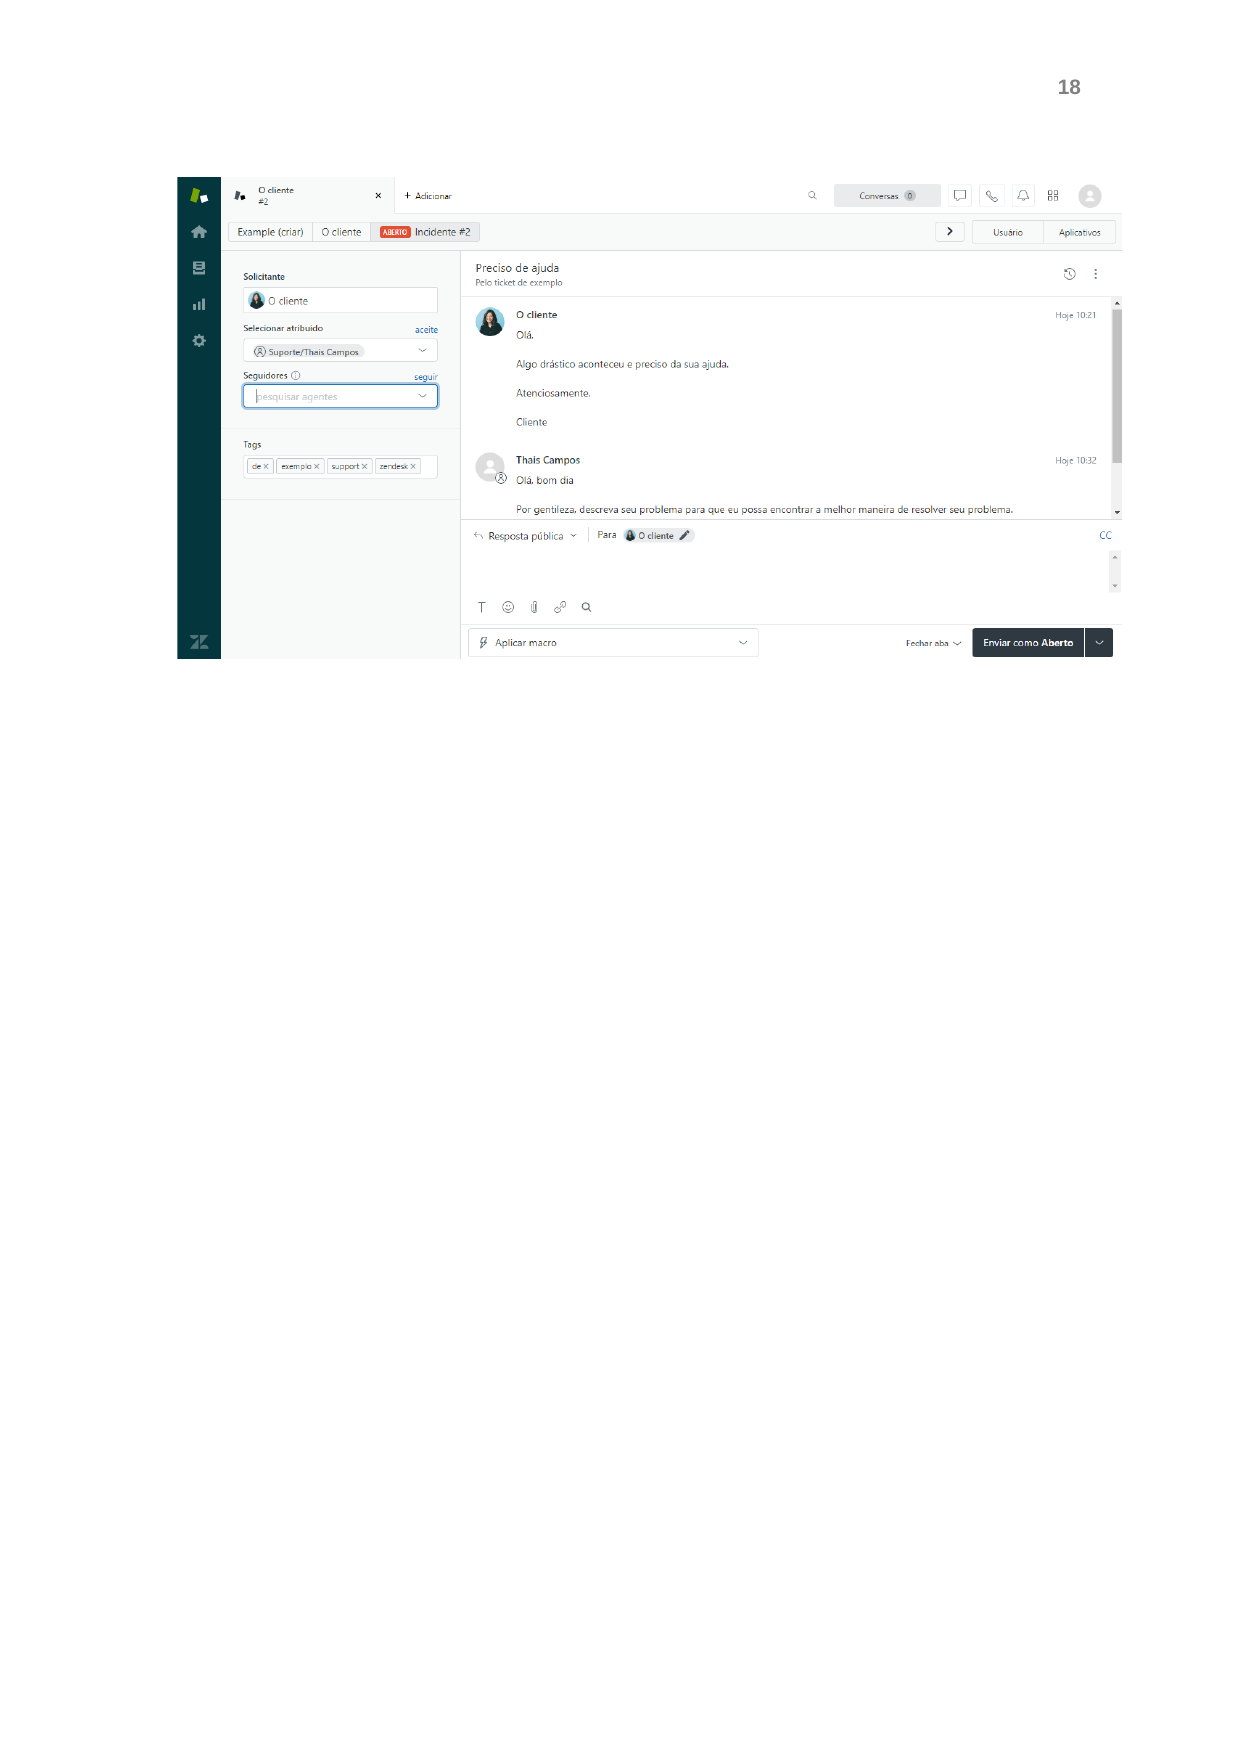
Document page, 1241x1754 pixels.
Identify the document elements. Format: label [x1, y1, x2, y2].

picture [177, 177, 1123, 659]
